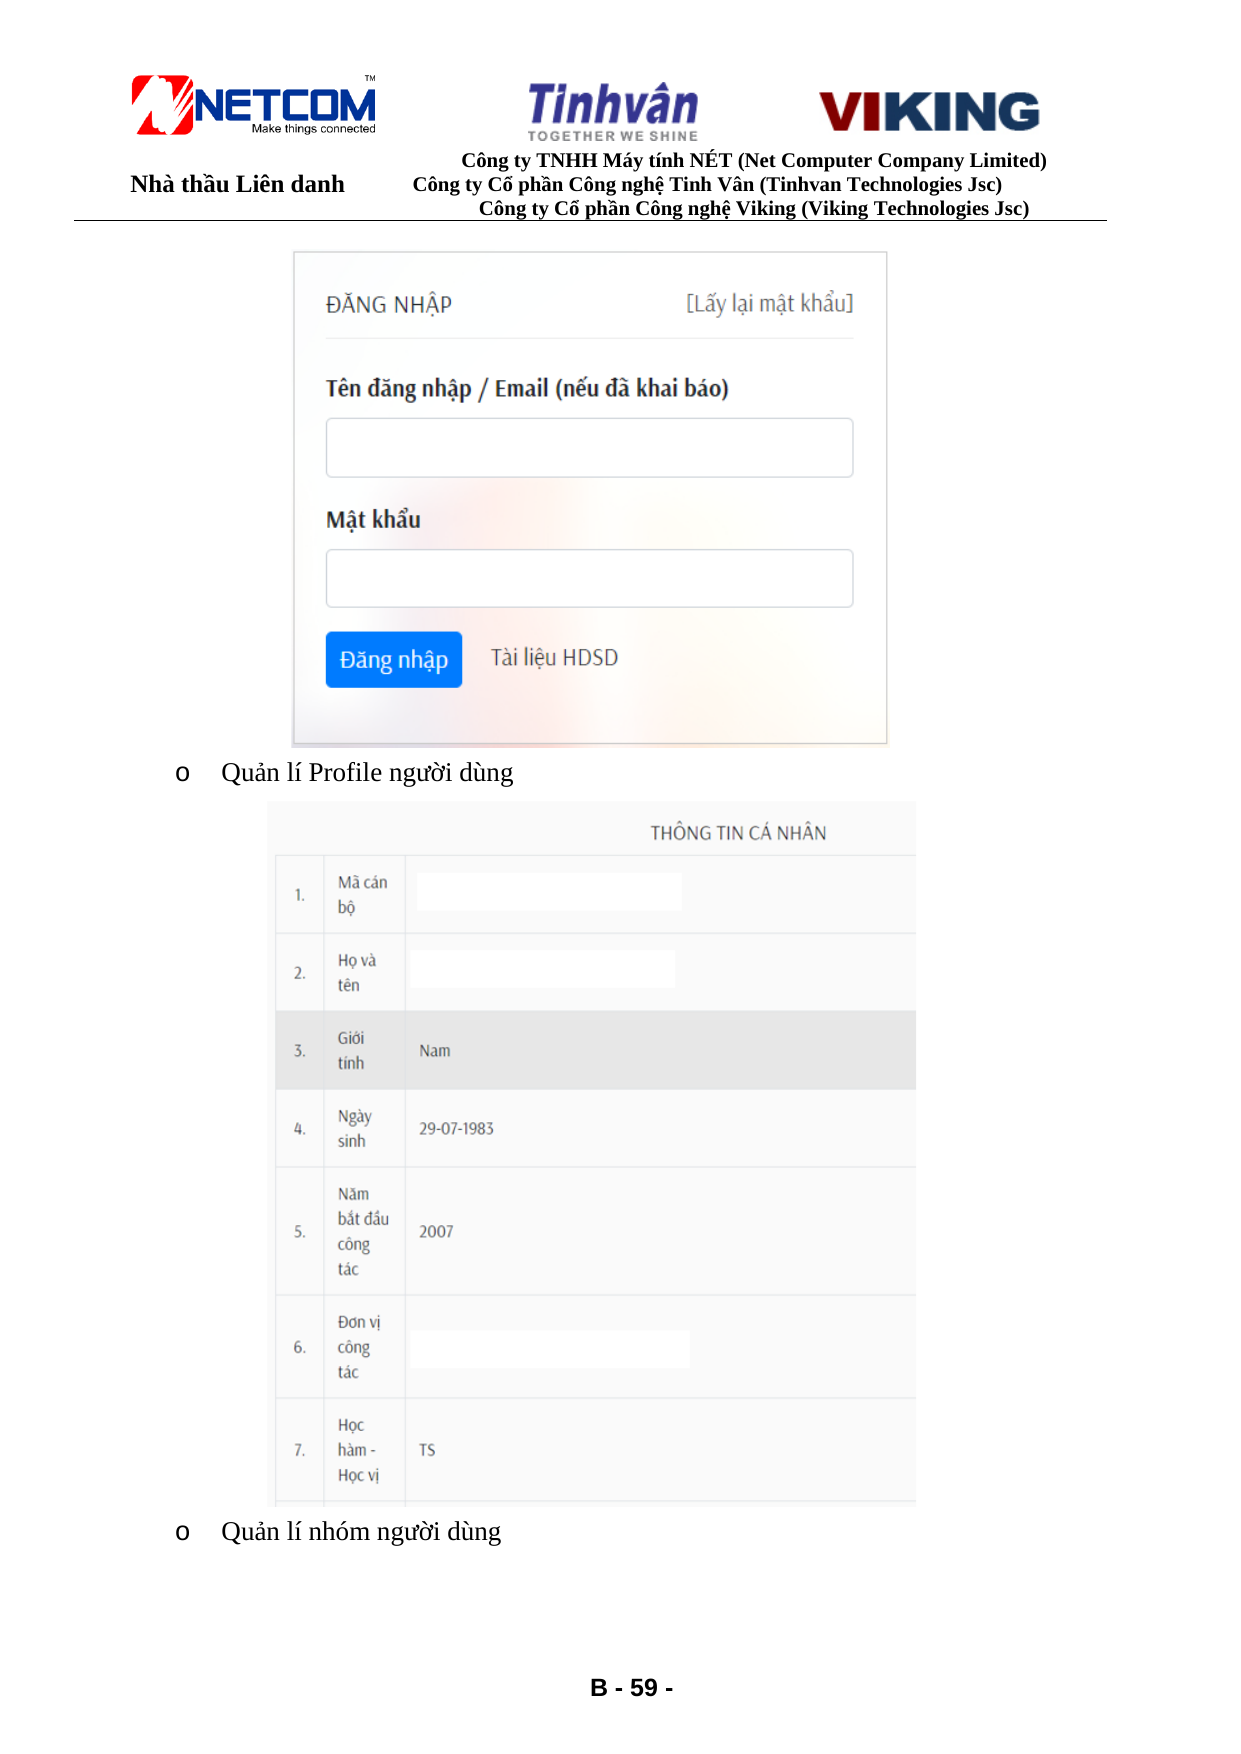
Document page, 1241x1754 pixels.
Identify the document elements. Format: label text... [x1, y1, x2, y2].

list Quản lí nhóm người dùng [174, 1515, 1063, 1548]
picture [265, 800, 917, 1507]
picture [291, 249, 890, 748]
picture [528, 82, 698, 141]
picture [131, 75, 375, 135]
picture [818, 82, 1041, 144]
list Quản lí Profile người dùng [174, 757, 1063, 790]
